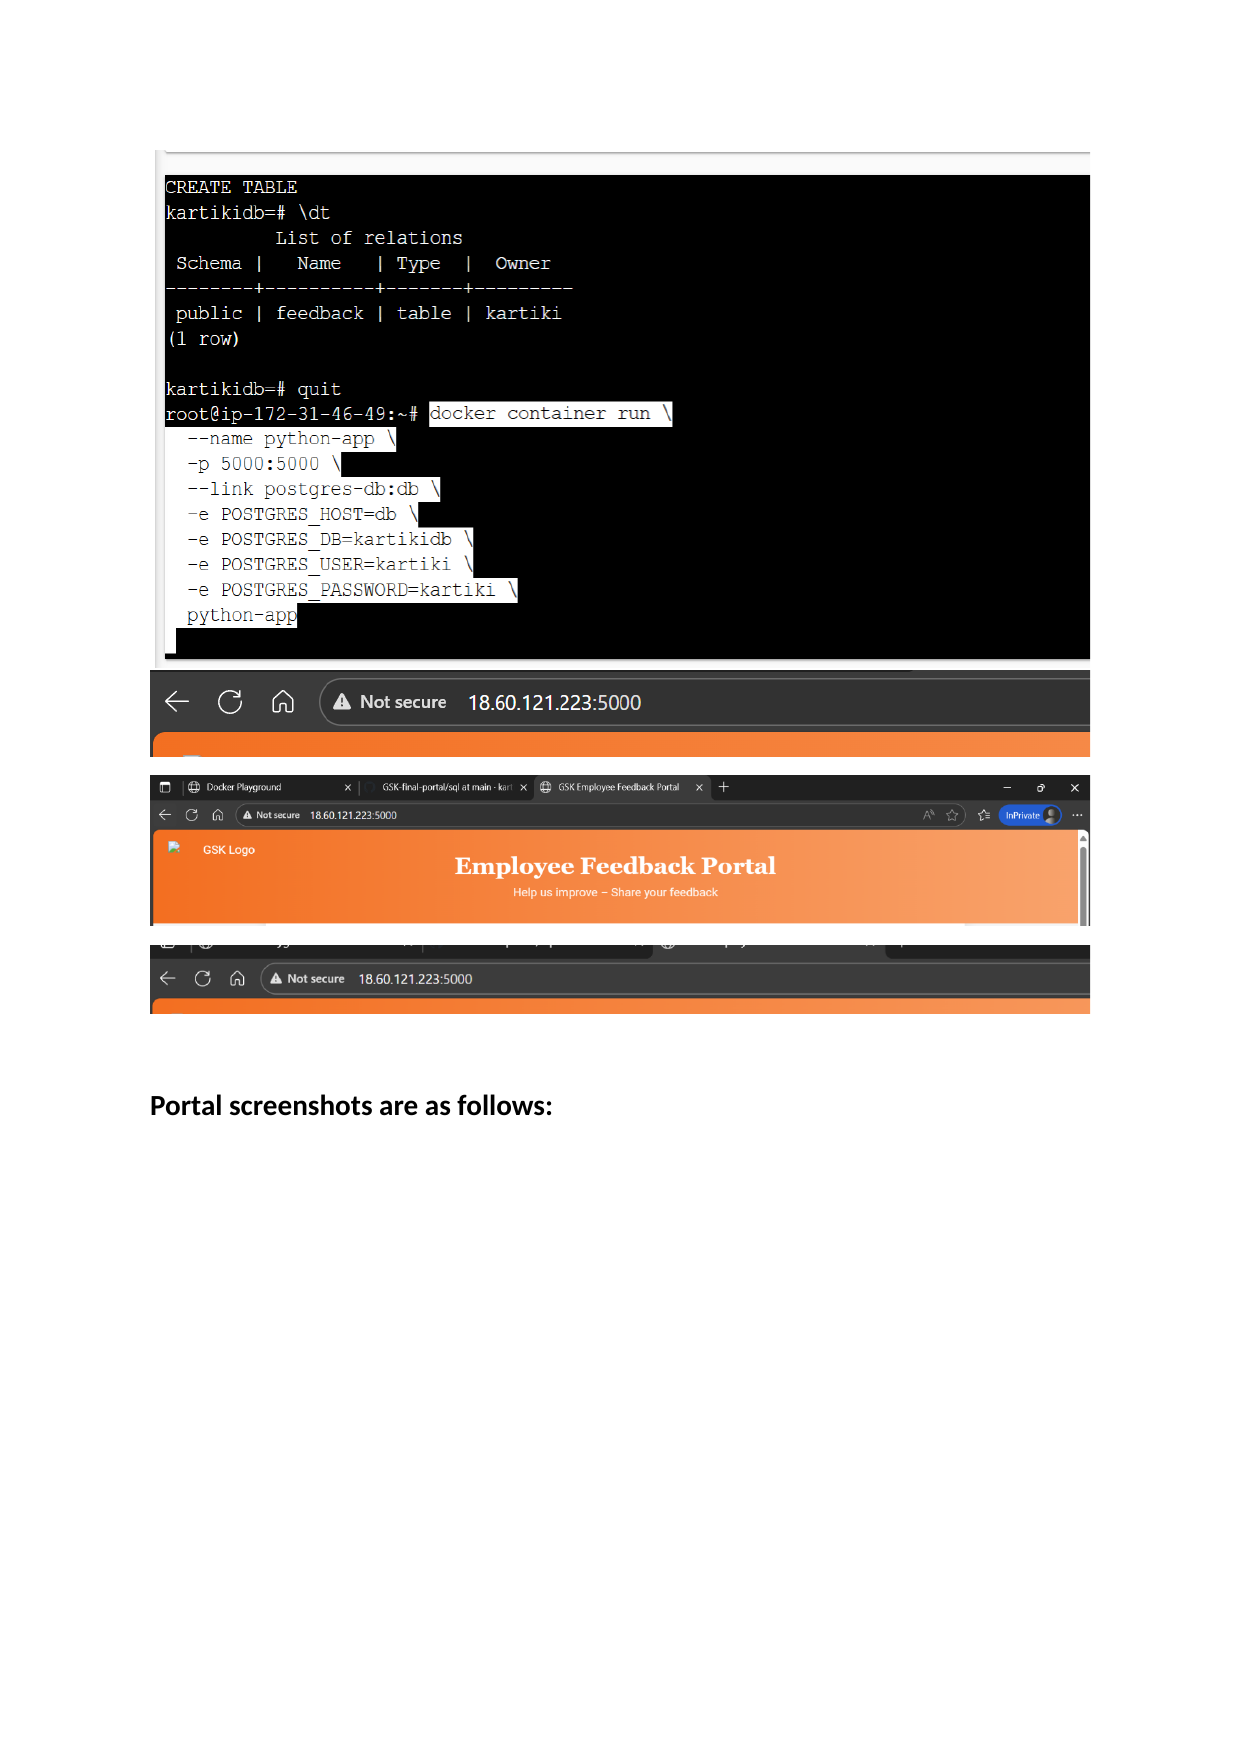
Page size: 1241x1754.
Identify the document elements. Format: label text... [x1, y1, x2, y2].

picture [150, 945, 1091, 1014]
picture [150, 670, 1091, 757]
picture [150, 775, 1091, 926]
text Portal screenshots are as follows: [150, 1087, 1090, 1123]
picture [150, 150, 1091, 668]
